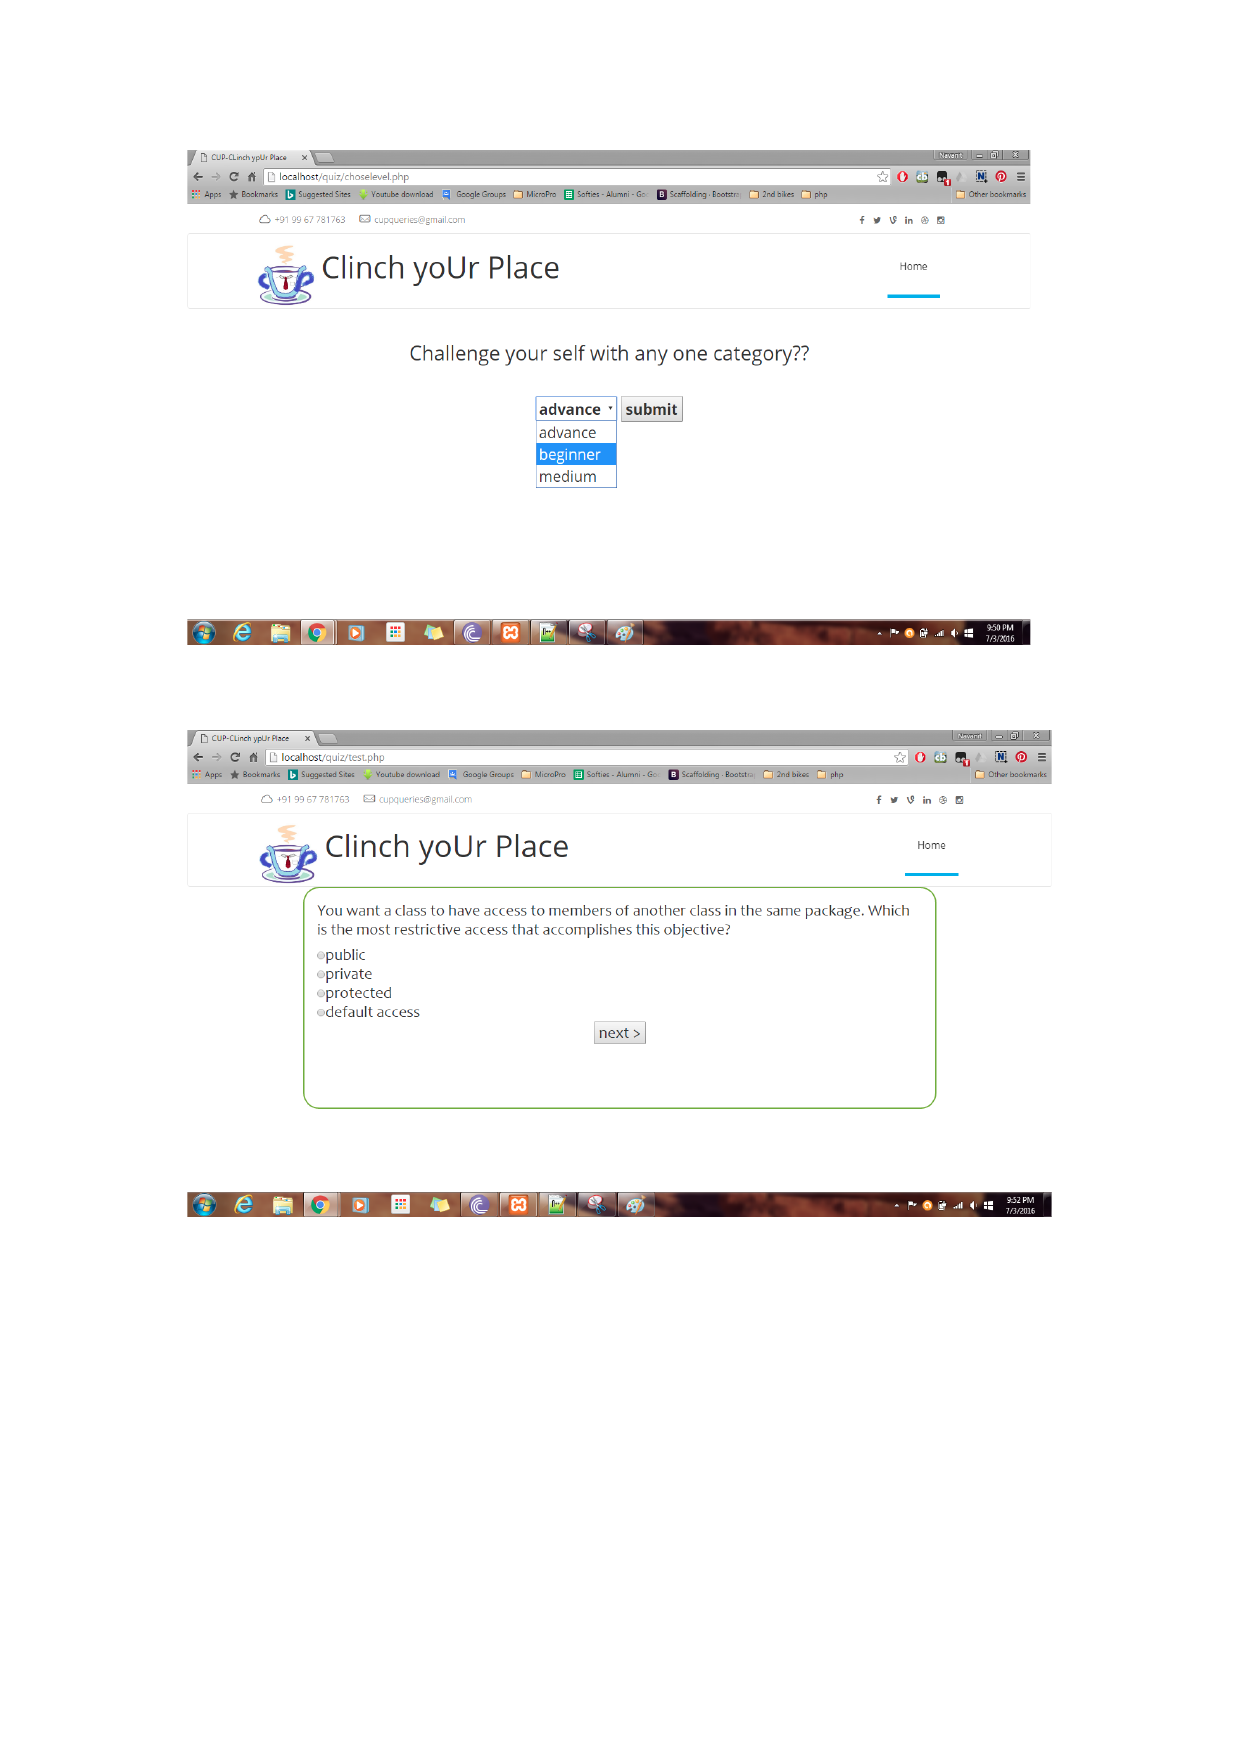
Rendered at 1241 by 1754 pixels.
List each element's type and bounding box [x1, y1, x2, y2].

picture [187, 150, 1031, 645]
picture [187, 730, 1052, 1217]
